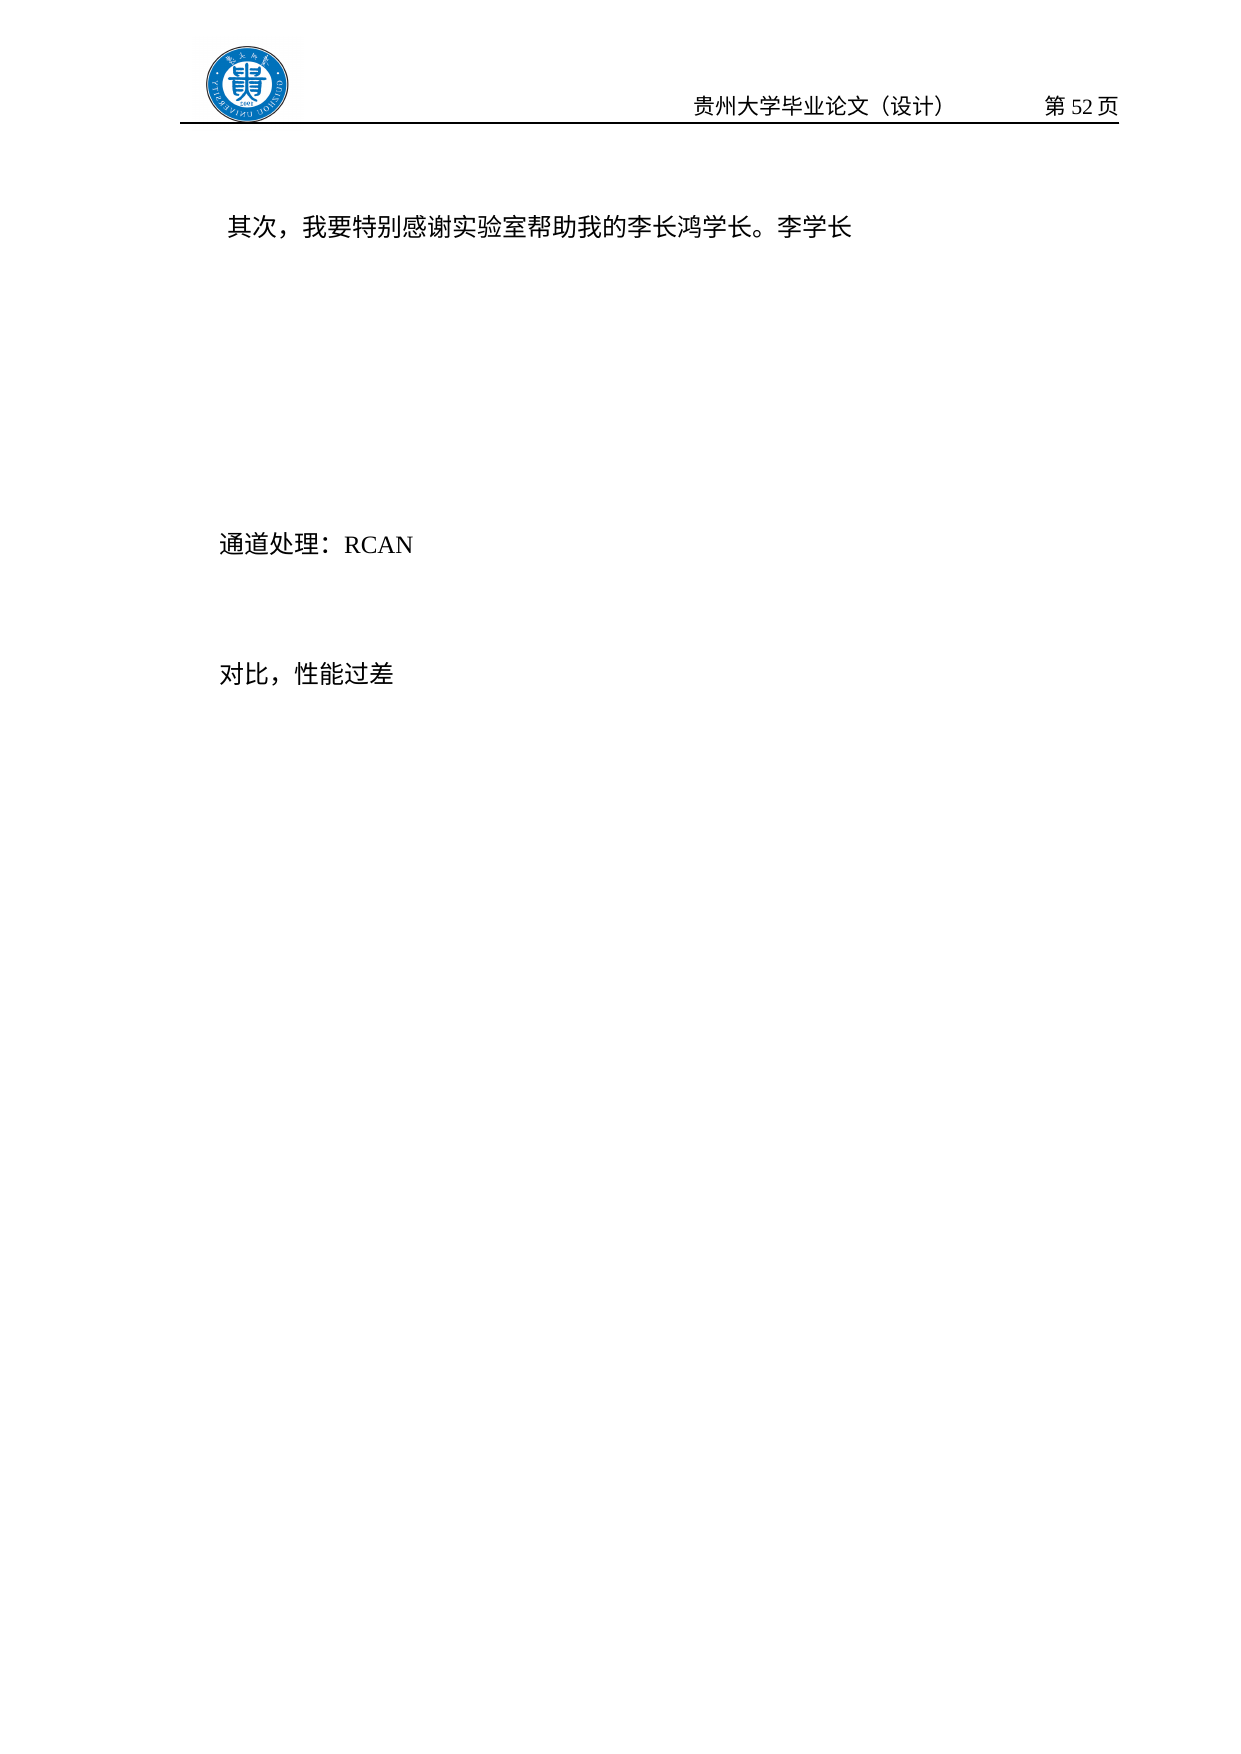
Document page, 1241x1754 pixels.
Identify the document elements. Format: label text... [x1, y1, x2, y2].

picture [191, 124, 305, 131]
text 通道处理：RCAN [177, 510, 1122, 575]
picture [191, 36, 305, 122]
text 其次，我要特别感谢实验室帮助我的李长鸿学长。李学长 [177, 193, 1122, 258]
text 对比，性能过差 [177, 640, 1122, 705]
